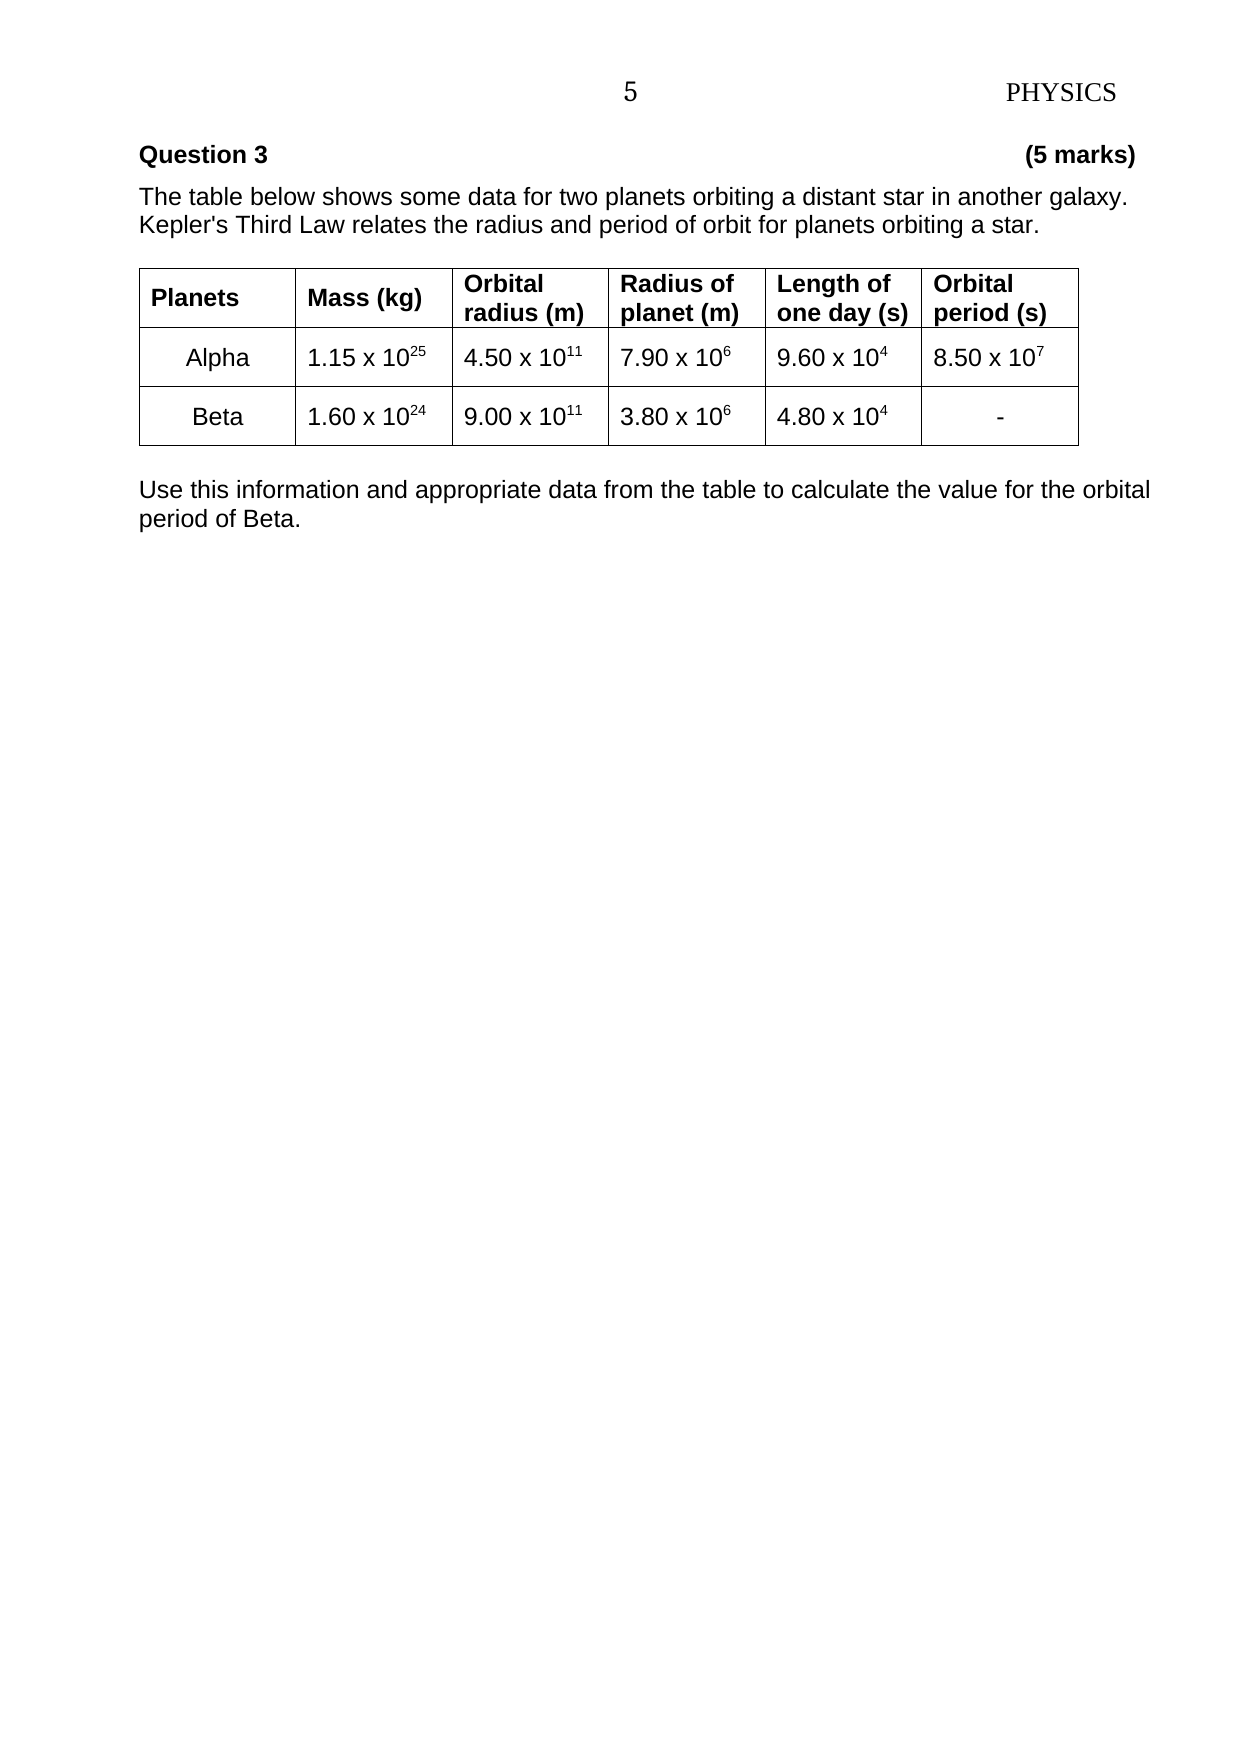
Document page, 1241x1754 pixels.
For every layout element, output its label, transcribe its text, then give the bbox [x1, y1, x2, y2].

table_cell 1.15 x 1025 [296, 328, 452, 386]
table_cell 9.00 x 1011 [453, 387, 608, 445]
table_cell 1.60 x 1024 [296, 387, 452, 445]
table_header Length of one day (s) [766, 269, 921, 327]
table_header Mass (kg) [296, 269, 452, 327]
text Question 3 (5 marks) [139, 140, 1167, 169]
table_cell 8.50 x 107 [922, 328, 1078, 386]
table_header Planets [140, 269, 295, 327]
table_header Radius of planet (m) [609, 269, 765, 327]
table_cell 4.80 x 104 [766, 387, 921, 445]
text Use this information and appropriate data from the table to calculate the value for the orbital period of Beta. [139, 475, 1167, 532]
table_cell 7.90 x 106 [609, 328, 765, 386]
table_cell - [922, 387, 1078, 445]
table_header Orbital radius (m) [453, 269, 608, 327]
table_cell Beta [140, 387, 295, 445]
table_cell 9.60 x 104 [766, 328, 921, 386]
table_cell 3.80 x 106 [609, 387, 765, 445]
table_cell Alpha [140, 328, 295, 386]
table_cell 4.50 x 1011 [453, 328, 608, 386]
text The table below shows some data for two planets orbiting a distant star in another galaxy. Kepler's Third Law relates the radius and period of orbit for planets orbiting a star. [139, 182, 1167, 239]
table_header Orbital period (s) [922, 269, 1078, 327]
